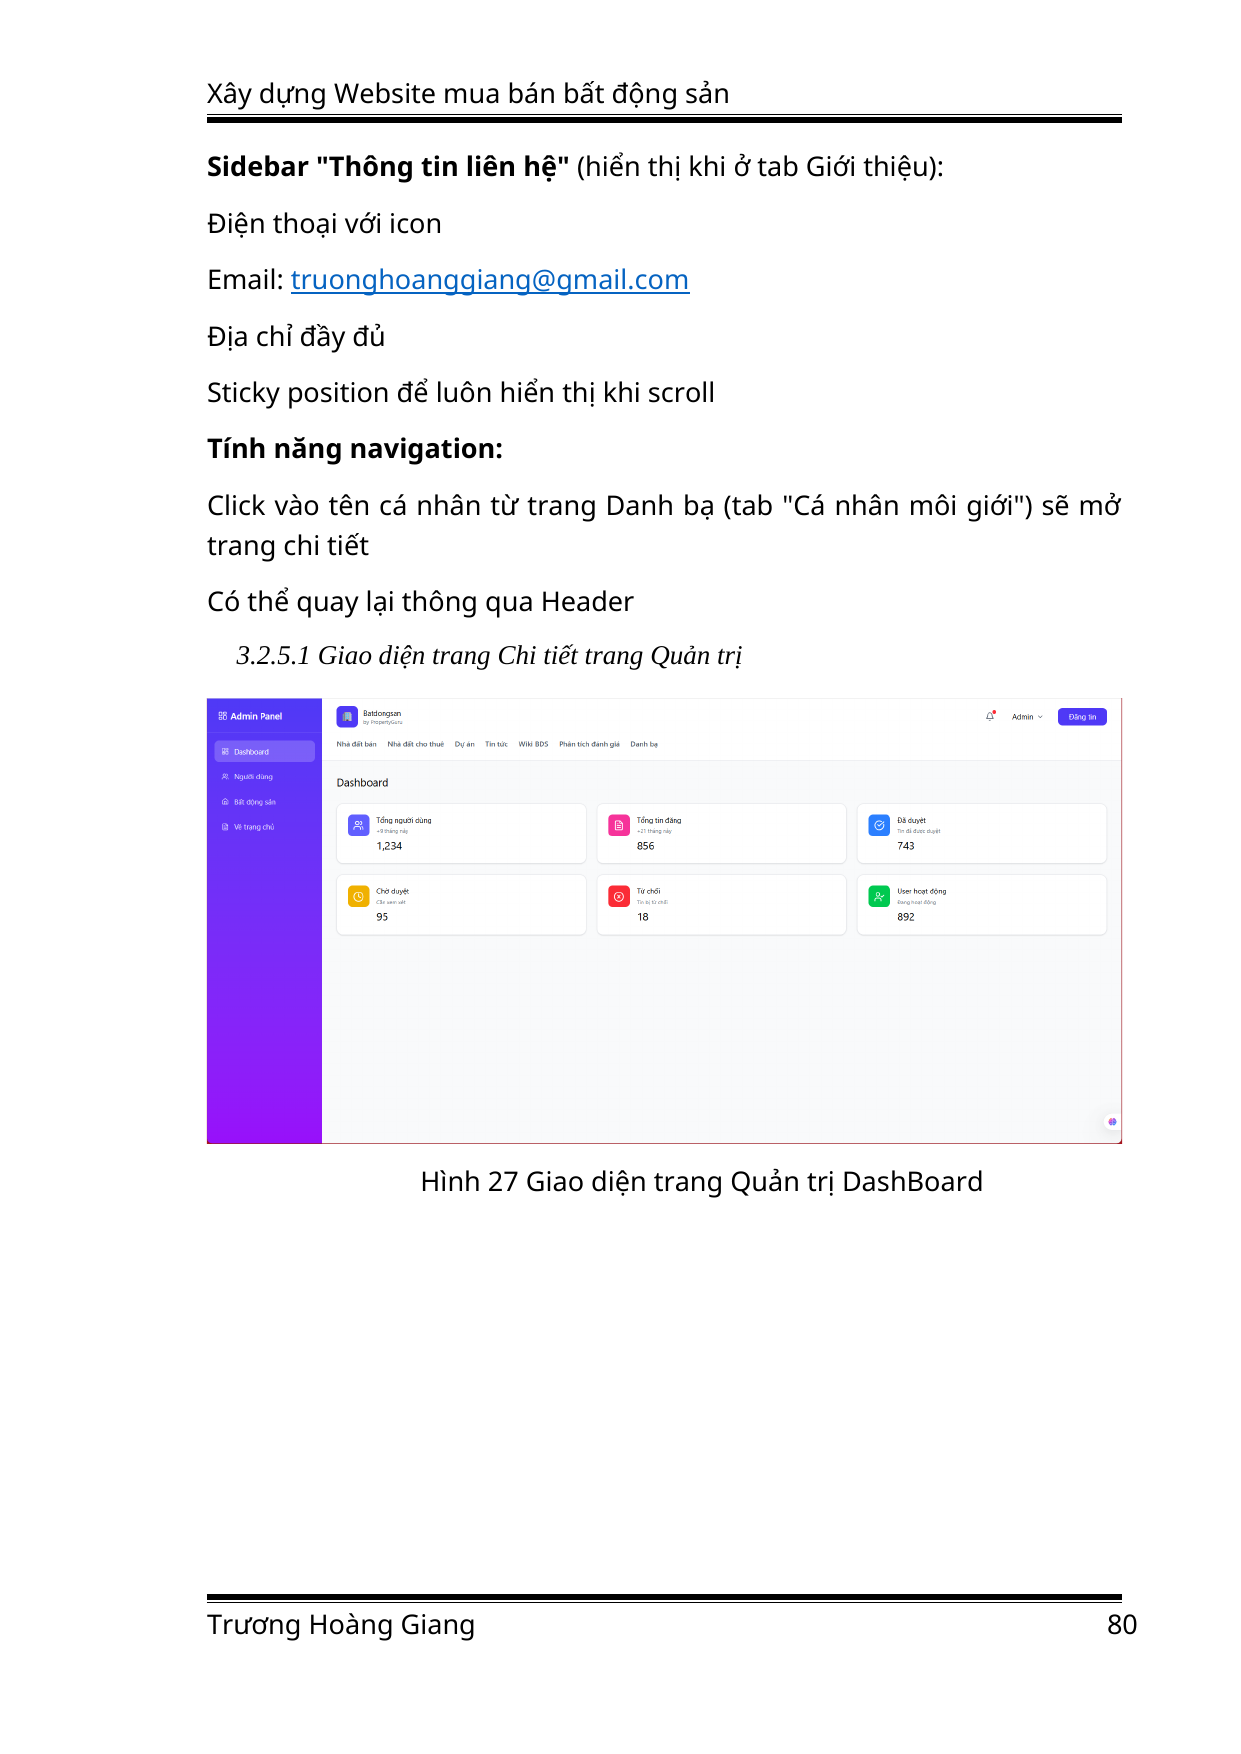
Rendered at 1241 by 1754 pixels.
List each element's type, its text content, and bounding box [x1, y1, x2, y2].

text Sticky position để luôn hiển thị khi scroll [207, 373, 1122, 410]
picture [206, 698, 1123, 1144]
text Tính năng navigation: [207, 430, 1122, 467]
text Sidebar "Thông tin liên hệ" (hiển thị khi ở tab Giới thiệu): [207, 148, 1122, 184]
text Email: truonghoanggiang@gmail.com [207, 261, 1122, 297]
text Địa chỉ đầy đủ [207, 317, 1122, 354]
text Có thể quay lại thông qua Header [207, 583, 1122, 619]
text Hình 27 Giao diện trang Quản trị DashBoard [207, 1163, 1122, 1199]
subtitle Giao diện trang Chi tiết trang Quản trị [236, 639, 1122, 670]
text Click vào tên cá nhân từ trang Danh bạ (tab "Cá nhân môi giới") sẽ mở trang chi tiết [207, 486, 1122, 563]
text Điện thoại với icon [207, 204, 1122, 241]
